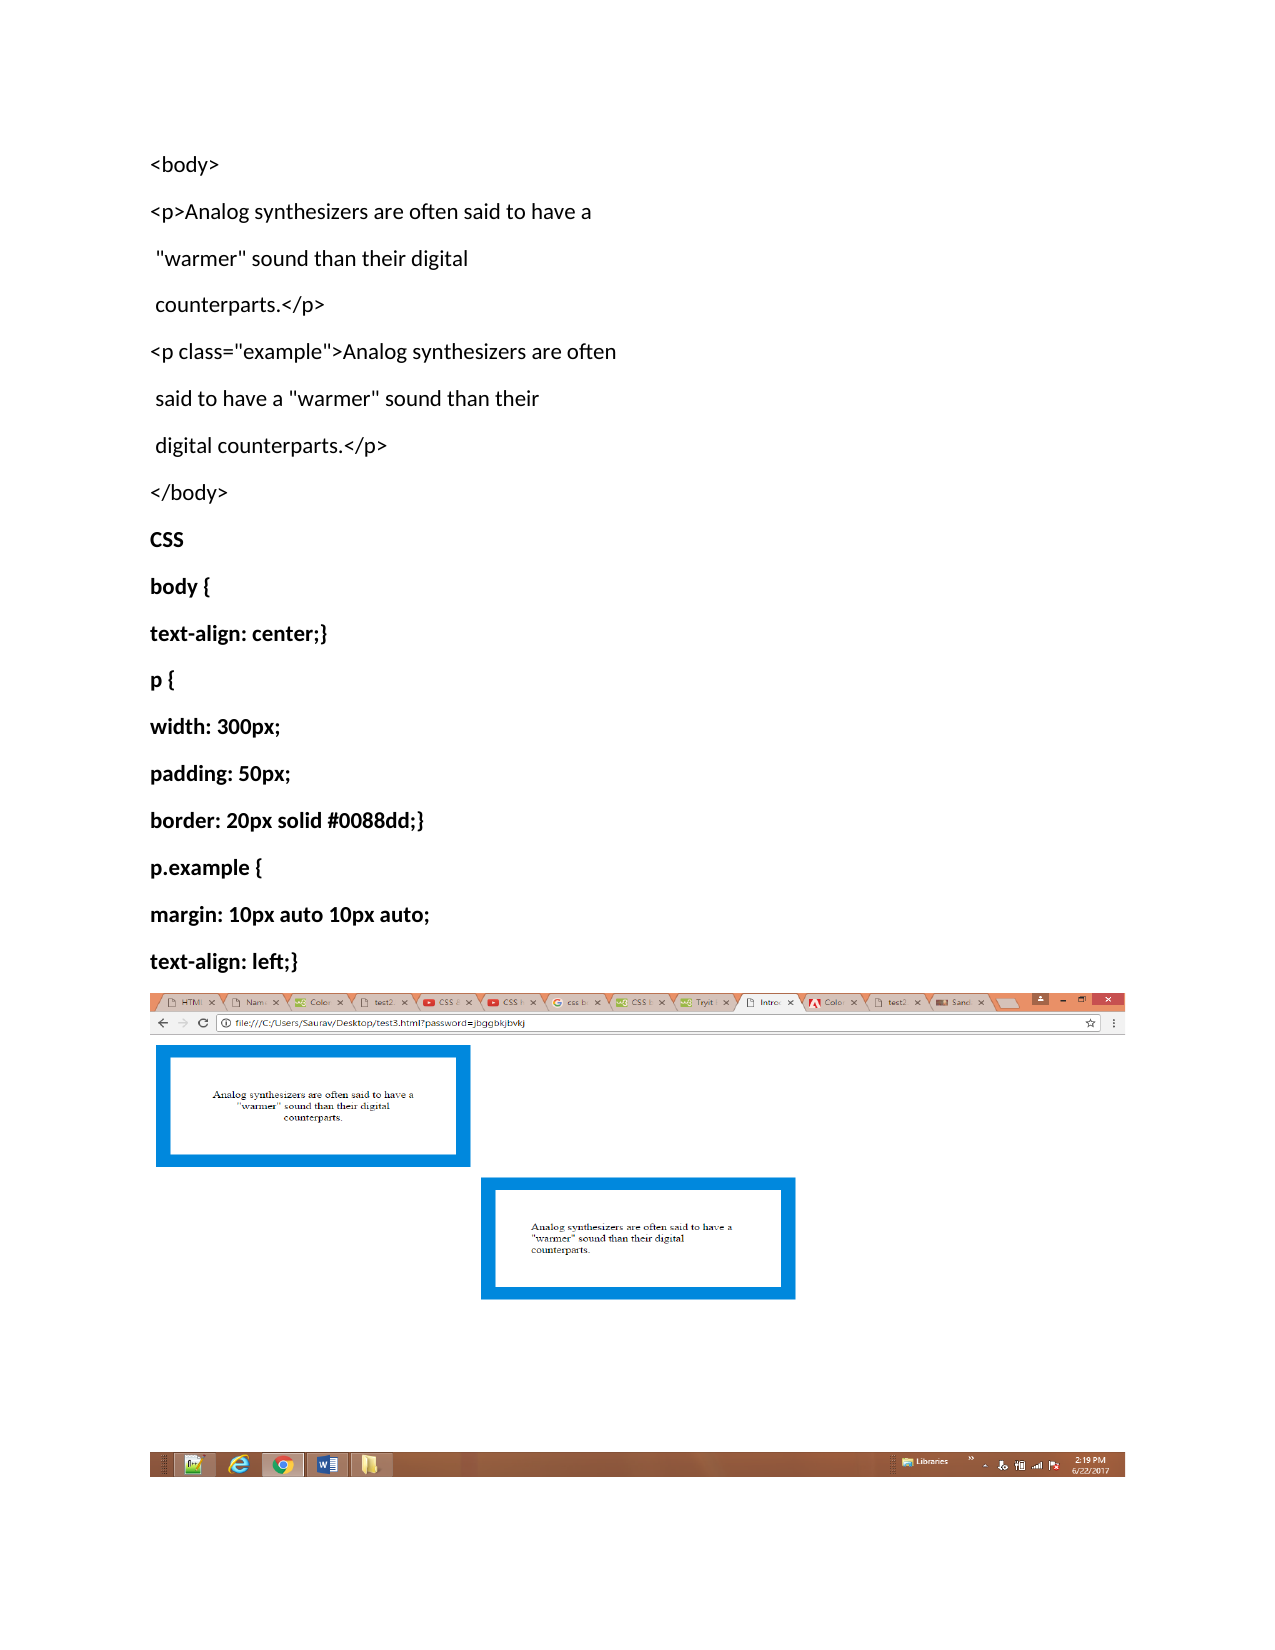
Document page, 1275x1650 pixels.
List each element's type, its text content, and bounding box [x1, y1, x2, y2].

text p { [150, 666, 1125, 694]
text digital counterparts.</p> [150, 431, 1125, 459]
text "warmer" sound than their digital [150, 244, 1125, 272]
text <body> [150, 150, 1125, 178]
text counterparts.</p> [150, 291, 1125, 319]
text <p>Analog synthesizers are often said to have a [150, 197, 1125, 225]
text </body> [150, 478, 1125, 506]
text margin: 10px auto 10px auto; [150, 900, 1125, 928]
text body { [150, 572, 1125, 600]
text border: 20px solid #0088dd;} [150, 806, 1125, 834]
picture [150, 993, 1125, 1477]
text text-align: center;} [150, 619, 1125, 647]
text p.example { [150, 853, 1125, 881]
text width: 300px; [150, 712, 1125, 741]
text text-align: left;} [150, 947, 1125, 975]
text CSS [150, 525, 1125, 553]
text <p class="example">Analog synthesizers are often [150, 337, 1125, 366]
text padding: 50px; [150, 759, 1125, 787]
text said to have a "warmer" sound than their [150, 384, 1125, 412]
